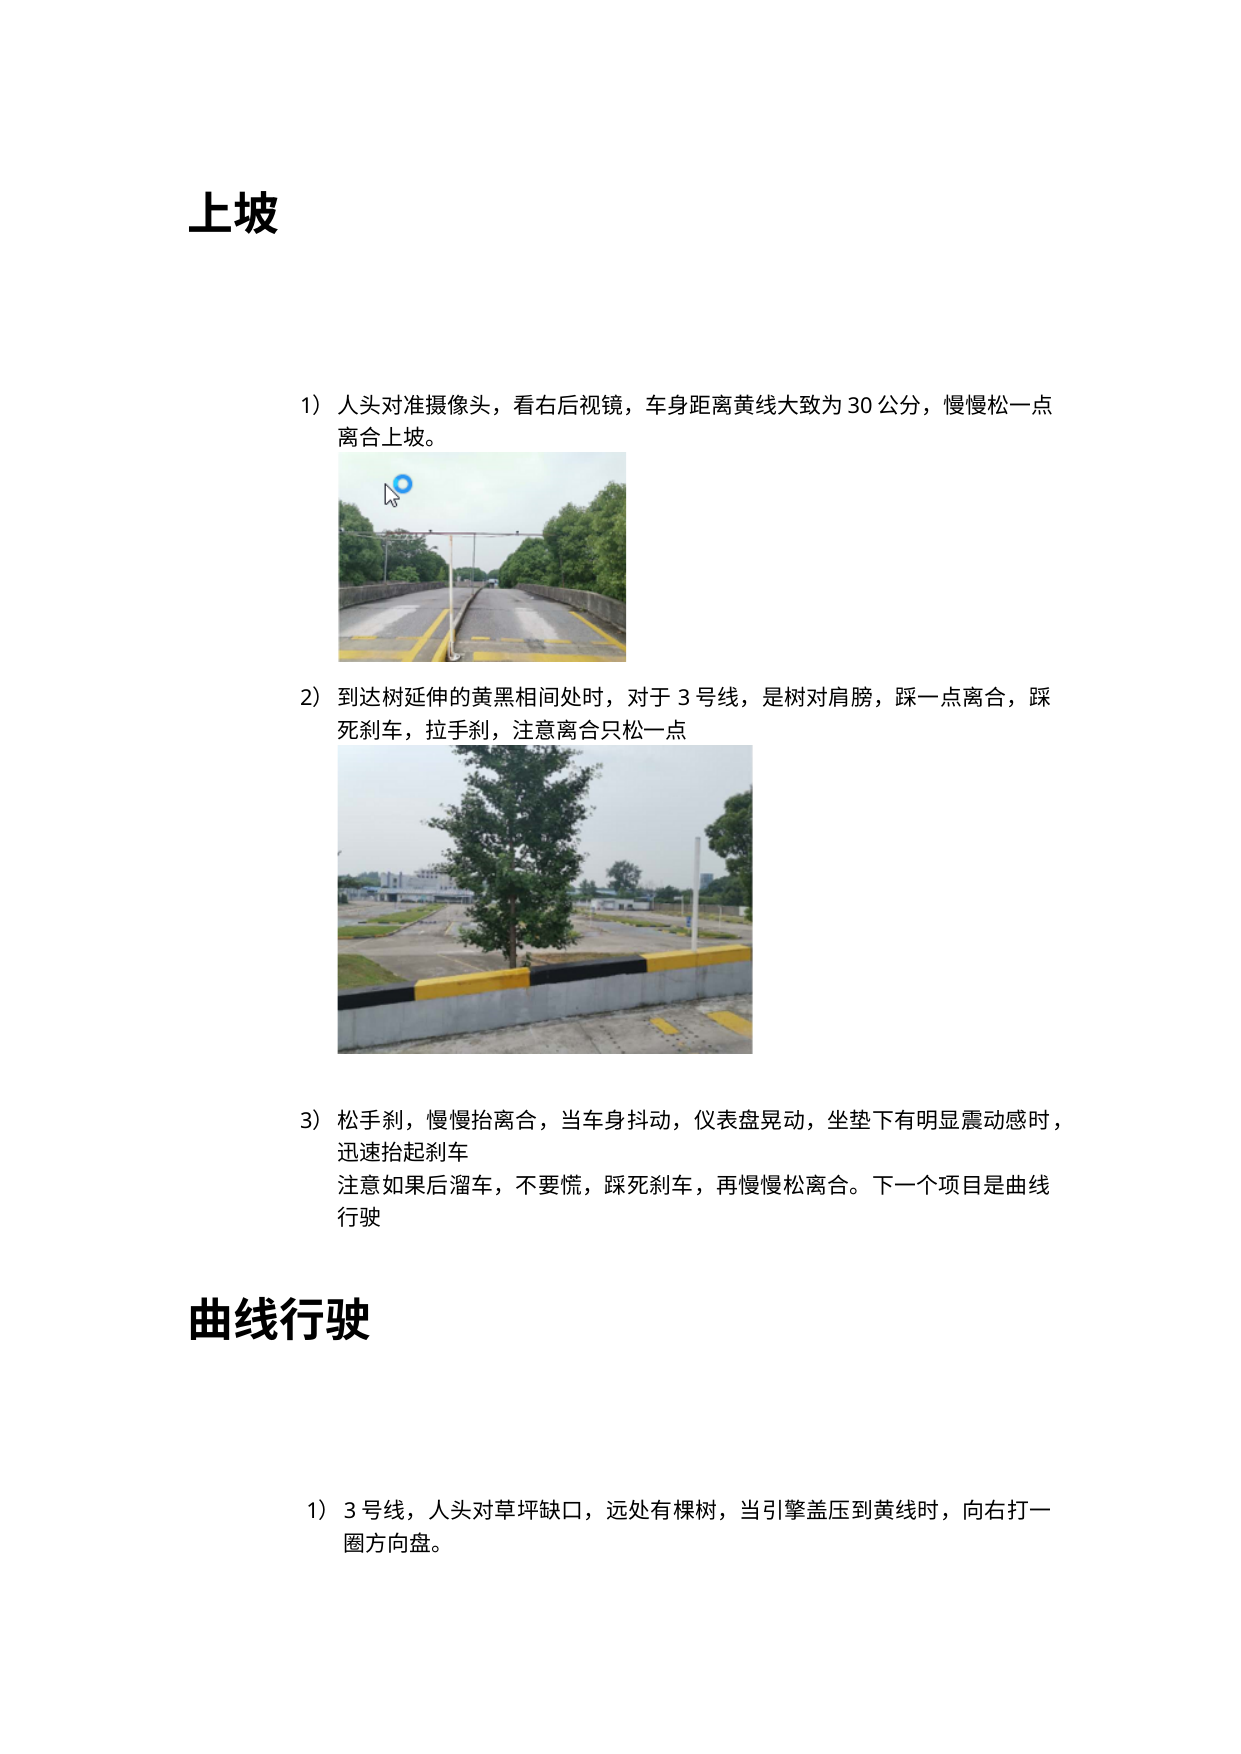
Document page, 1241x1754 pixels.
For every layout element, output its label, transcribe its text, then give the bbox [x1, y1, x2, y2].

list 注意如果后溜车，不要慌，踩死刹车，再慢慢松离合。下一个项目是曲线行驶 [337, 1167, 1053, 1232]
list 人头对准摄像头，看右后视镜，车身距离黄线大致为30公分，慢慢松一点离合上坡。 [300, 387, 1053, 452]
list 松手刹，慢慢抬离合，当车身抖动，仪表盘晃动，坐垫下有明显震动感时，迅速抬起刹车 [300, 1102, 1053, 1167]
subtitle 上坡 [187, 162, 1053, 259]
picture [337, 452, 627, 662]
subtitle 曲线行驶 [187, 1268, 1053, 1365]
list 到达树延伸的黄黑相间处时，对于3号线，是树对肩膀，踩一点离合，踩死刹车，拉手刹，注意离合只松一点 [300, 680, 1053, 745]
list 3号线，人头对草坪缺口，远处有棵树，当引擎盖压到黄线时，向右打一圈方向盘。 [306, 1493, 1053, 1558]
picture [337, 745, 753, 1054]
